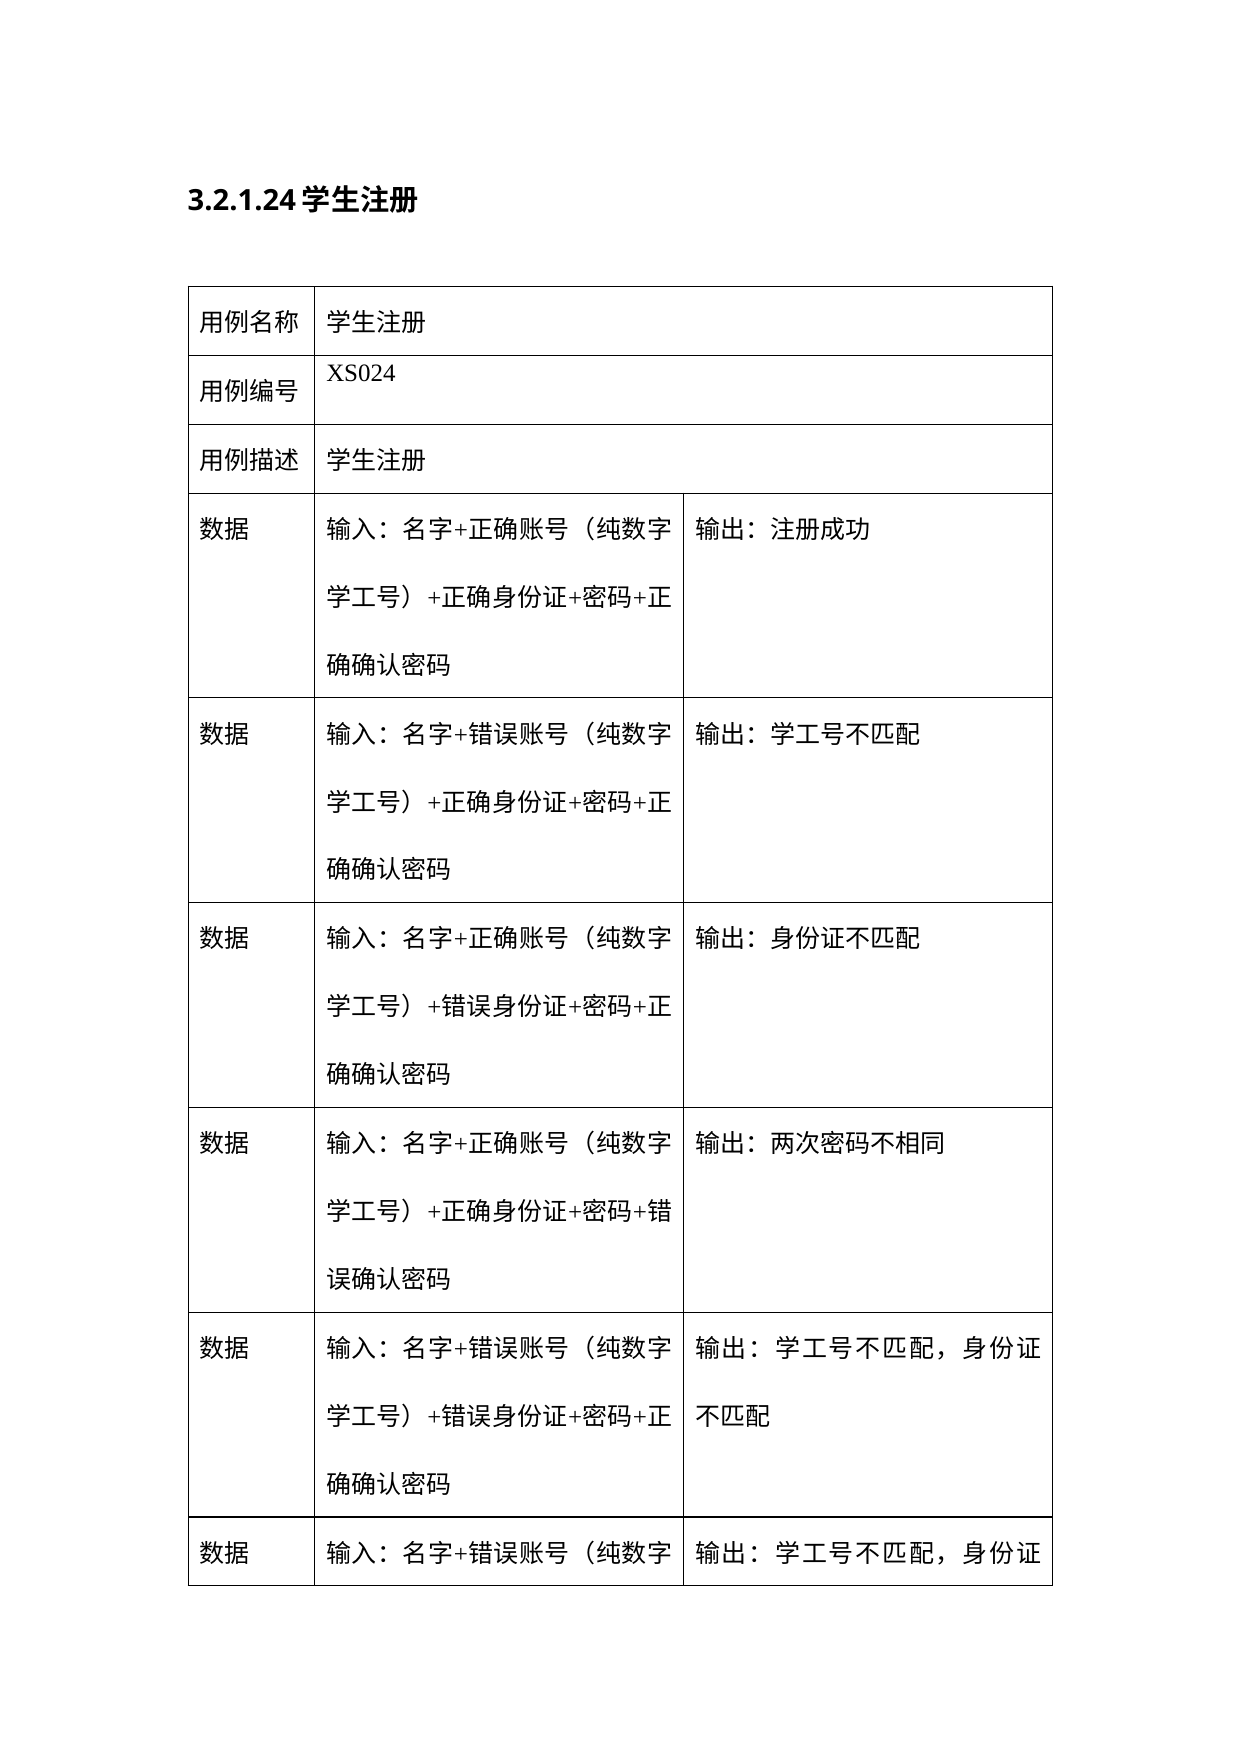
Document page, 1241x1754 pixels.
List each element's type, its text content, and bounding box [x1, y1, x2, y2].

table_cell 数据 [189, 698, 314, 902]
table_cell 输入：名字+错误账号（纯数字学工号）+错误身份证+密码+正确确认密码 [315, 1313, 683, 1516]
table_cell 输入：名字+正确账号（纯数字学工号）+正确身份证+密码+错误确认密码 [315, 1108, 683, 1312]
table_cell 输出：学工号不匹配，身份证不匹配 [684, 1313, 1052, 1516]
table_cell 用例描述 [189, 425, 314, 492]
table_cell 学生注册 [315, 425, 1052, 492]
table_header 学生注册 [315, 287, 1052, 354]
table_cell 输出：两次密码不相同 [684, 1108, 1052, 1312]
table_cell 输出：身份证不匹配 [684, 903, 1052, 1107]
table_cell 输入：名字+错误账号（纯数字学工号）+正确身份证+密码+正确确认密码 [315, 698, 683, 902]
table_cell 输出：注册成功 [684, 494, 1052, 697]
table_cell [684, 1518, 1052, 1585]
table_cell 输入：名字+正确账号（纯数字学工号）+正确身份证+密码+正确确认密码 [315, 494, 683, 697]
table_cell 数据 [189, 1108, 314, 1312]
table_cell 输出：学工号不匹配 [684, 698, 1052, 902]
table_cell 数据 [189, 494, 314, 697]
table_cell 数据 [189, 1313, 314, 1516]
table_cell 输入：名字+正确账号（纯数字学工号）+错误身份证+密码+正确确认密码 [315, 903, 683, 1107]
subtitle 3.2.1.24学生注册 [187, 164, 1053, 232]
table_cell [315, 1518, 683, 1585]
table_cell 数据 [189, 903, 314, 1107]
table_header 用例名称 [189, 287, 314, 354]
table_cell 数据 [189, 1518, 314, 1585]
table_cell XS024 [315, 356, 1052, 423]
table_cell 用例编号 [189, 356, 314, 423]
